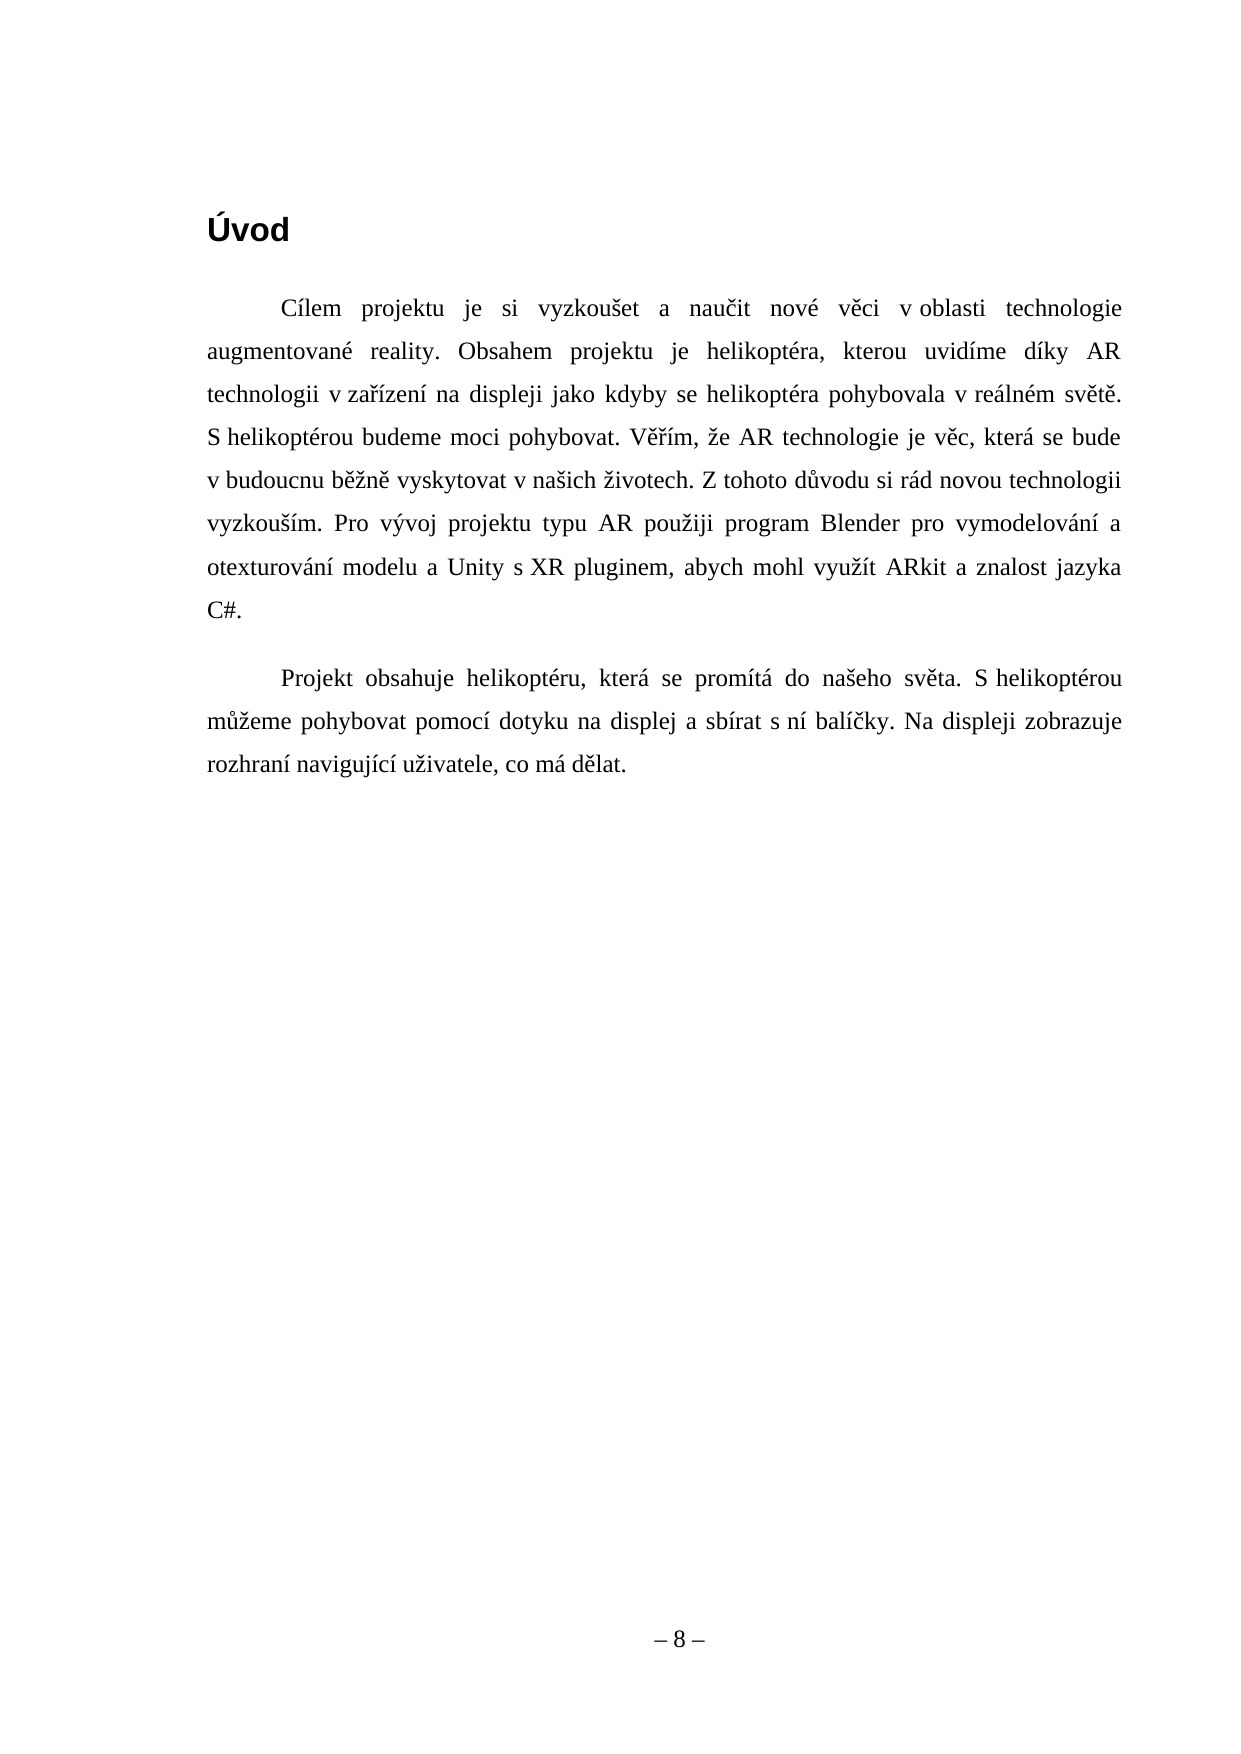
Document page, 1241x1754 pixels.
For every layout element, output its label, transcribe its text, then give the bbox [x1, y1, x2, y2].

text Projekt obsahuje helikoptéru, která se promítá do našeho světa. S helikoptérou můžeme pohybovat pomocí dotyku na displej a sbírat s ní balíčky. Na displeji zobrazuje rozhraní navigující uživatele, co má dělat. [207, 663, 1122, 778]
text Cílem projektu je si vyzkoušet a naučit nové věci v oblasti technologie augmentované reality. Obsahem projektu je helikoptéra, kterou uvidíme díky AR technologii v zařízení na displeji jako kdyby se helikoptéra pohybovala v reálném světě. S helikoptérou budeme moci pohybovat. Věřím, že AR technologie je věc, která se bude v budoucnu běžně vyskytovat v našich životech. Z tohoto důvodu si rád novou technologii vyzkouším. Pro vývoj projektu typu AR použiji program Blender pro vymodelování a otexturování modelu a Unity s XR pluginem, abych mohl využít ARkit a znalost jazyka C#. [207, 293, 1122, 623]
subtitle Úvod [207, 210, 1122, 249]
